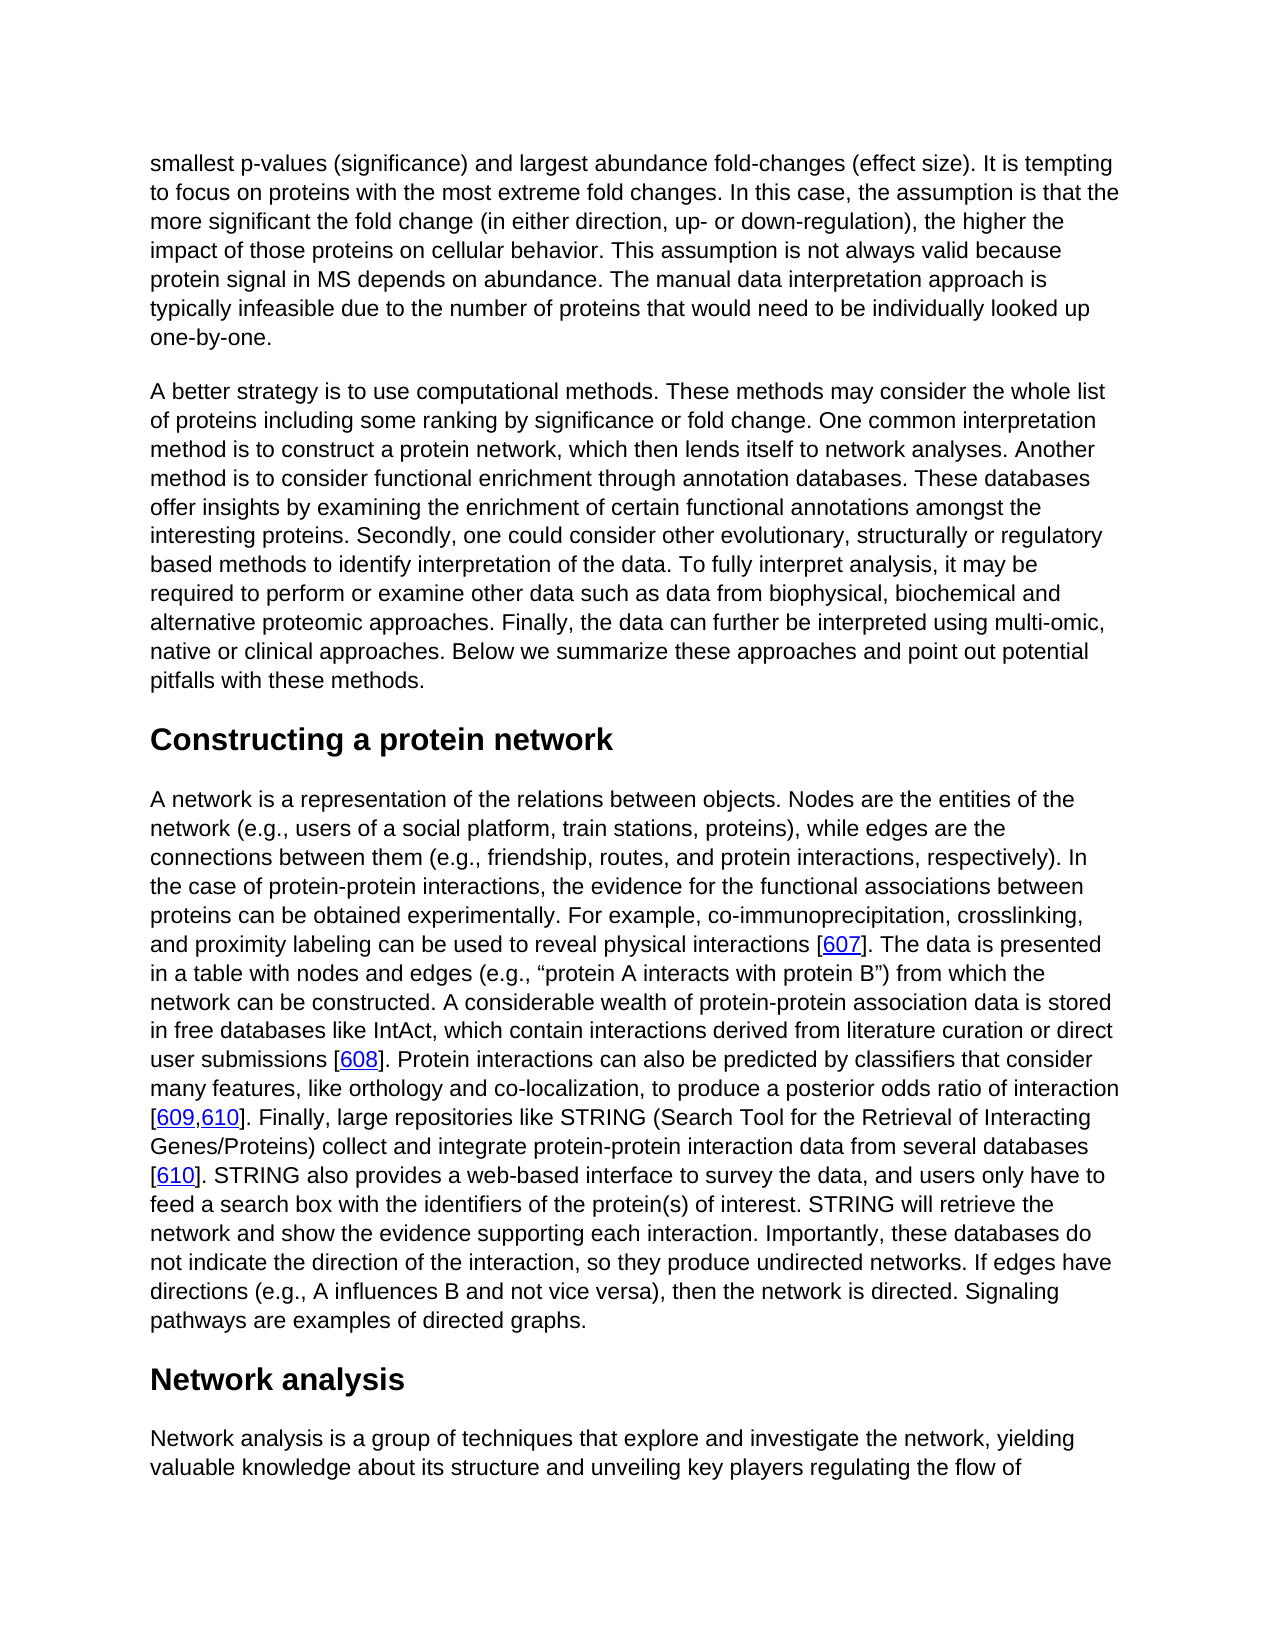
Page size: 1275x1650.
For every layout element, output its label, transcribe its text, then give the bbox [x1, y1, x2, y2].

text A better strategy is to use computational methods. These methods may consider the whole list of proteins including some ranking by significance or fold change. One common interpretation method is to construct a protein network, which then lends itself to network analyses. Another method is to consider functional enrichment through annotation databases. These databases offer insights by examining the enrichment of certain functional annotations amongst the interesting proteins. Secondly, one could consider other evolutionary, structurally or regulatory based methods to identify interpretation of the data. To fully interpret analysis, it may be required to perform or examine other data such as data from biophysical, biochemical and alternative proteomic approaches. Finally, the data can further be interpreted using multi-omic, native or clinical approaches. Below we summarize these approaches and point out potential pitfalls with these methods. [150, 378, 1125, 694]
subtitle Network analysis [150, 1361, 1125, 1397]
subtitle Constructing a protein network [150, 721, 1125, 757]
text A network is a representation of the relations between objects. Nodes are the entities of the network (e.g., users of a social platform, train stations, proteins), while edges are the connections between them (e.g., friendship, routes, and protein interactions, respectively). In the case of protein-protein interactions, the evidence for the functional associations between proteins can be obtained experimentally. For example, co-immunoprecipitation, crosslinking, and proximity labeling can be used to reveal physical interactions [607]. The data is presented in a table with nodes and edges (e.g., “protein A interacts with protein B”) from which the network can be constructed. A considerable wealth of protein-protein association data is stored in free databases like IntAct, which contain interactions derived from literature curation or direct user submissions [608]. Protein interactions can also be predicted by classifiers that consider many features, like orthology and co-localization, to produce a posterior odds ratio of interaction [609,610]. Finally, large repositories like STRING (Search Tool for the Retrieval of Interacting Genes/Proteins) collect and integrate protein-protein interaction data from several databases [610]. STRING also provides a web-based interface to survey the data, and users only have to feed a search box with the identifiers of the protein(s) of interest. STRING will retrieve the network and show the evidence supporting each interaction. Importantly, these databases do not indicate the direction of the interaction, so they produce undirected networks. If edges have directions (e.g., A influences B and not vice versa), then the network is directed. Signaling pathways are examples of directed graphs. [150, 786, 1125, 1333]
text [150, 1425, 1125, 1481]
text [150, 150, 1125, 350]
